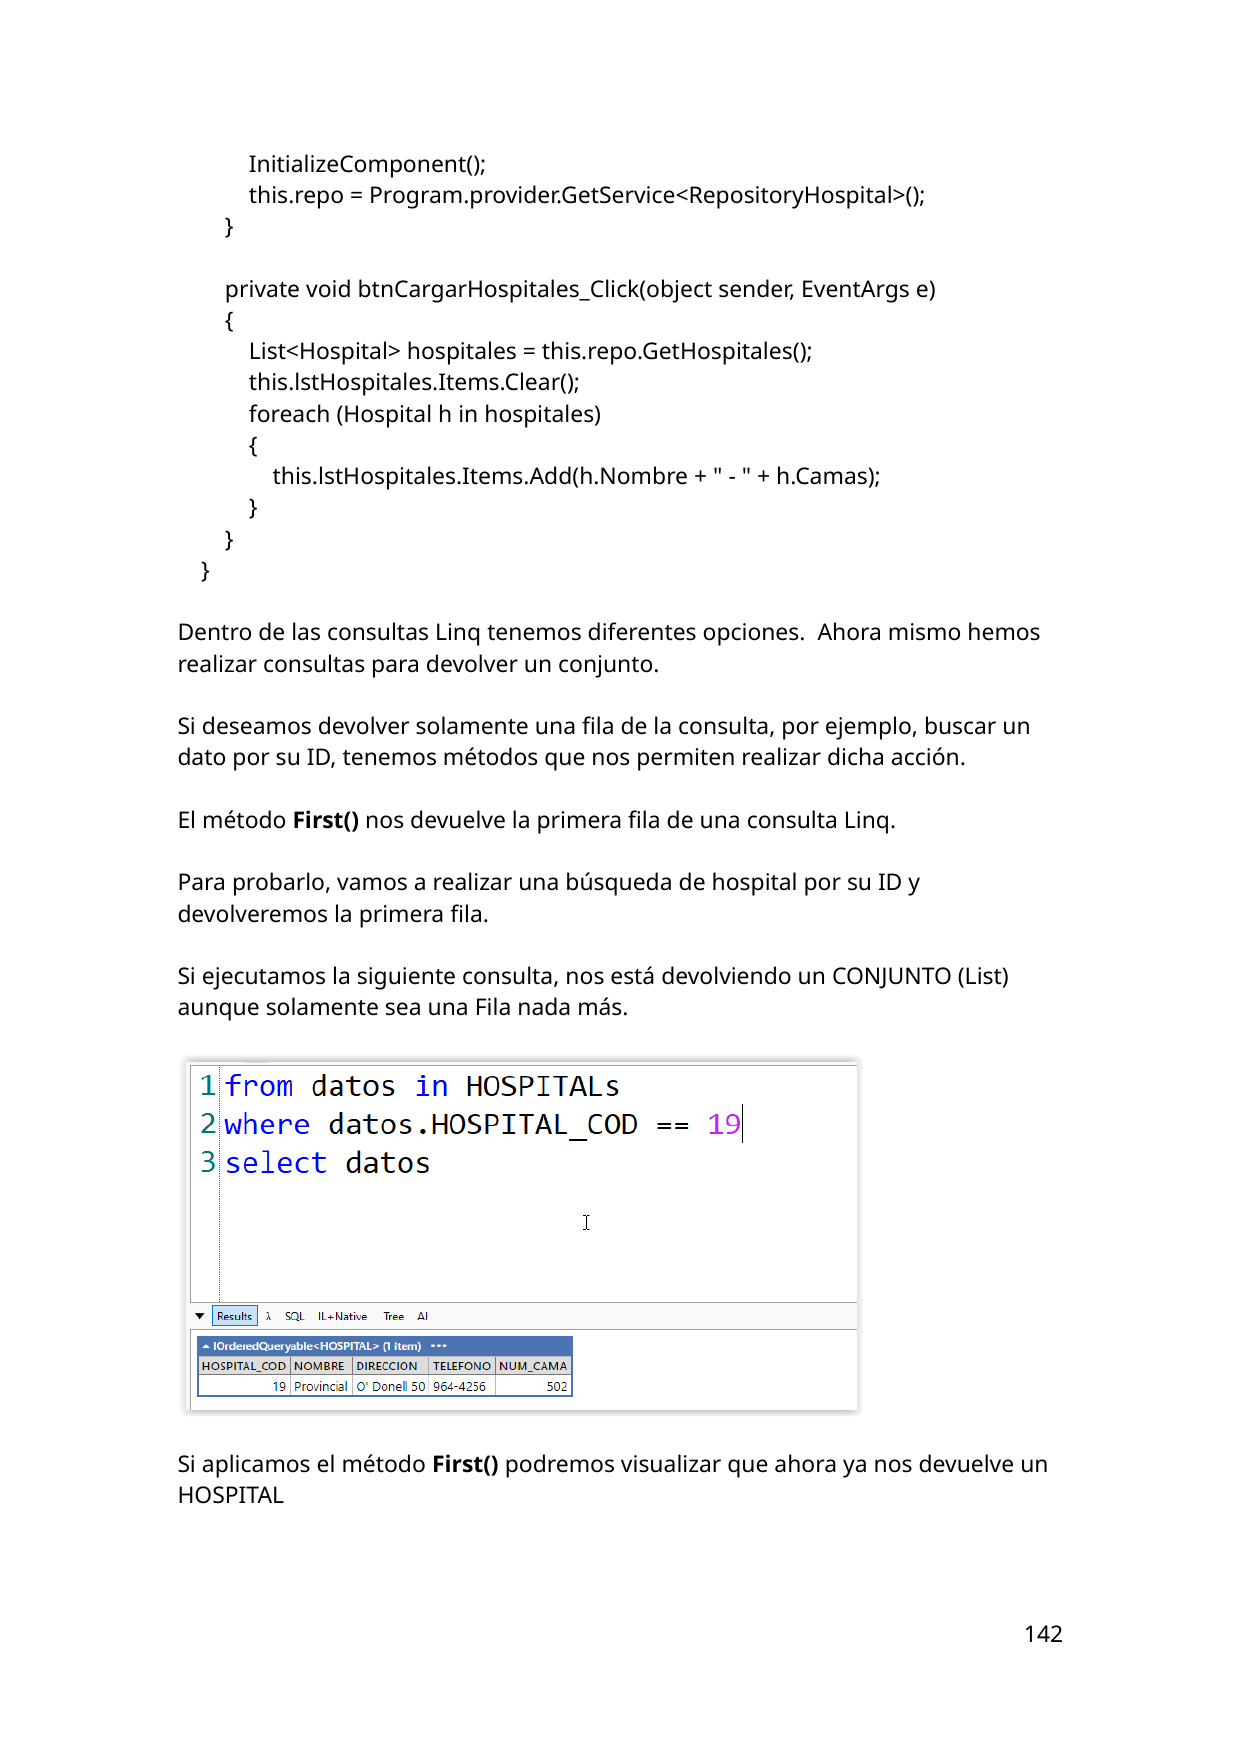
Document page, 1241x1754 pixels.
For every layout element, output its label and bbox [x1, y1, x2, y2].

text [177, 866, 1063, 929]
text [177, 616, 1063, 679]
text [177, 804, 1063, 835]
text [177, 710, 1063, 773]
picture [177, 1053, 864, 1417]
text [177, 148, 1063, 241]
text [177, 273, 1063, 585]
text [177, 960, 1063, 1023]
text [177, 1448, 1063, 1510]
